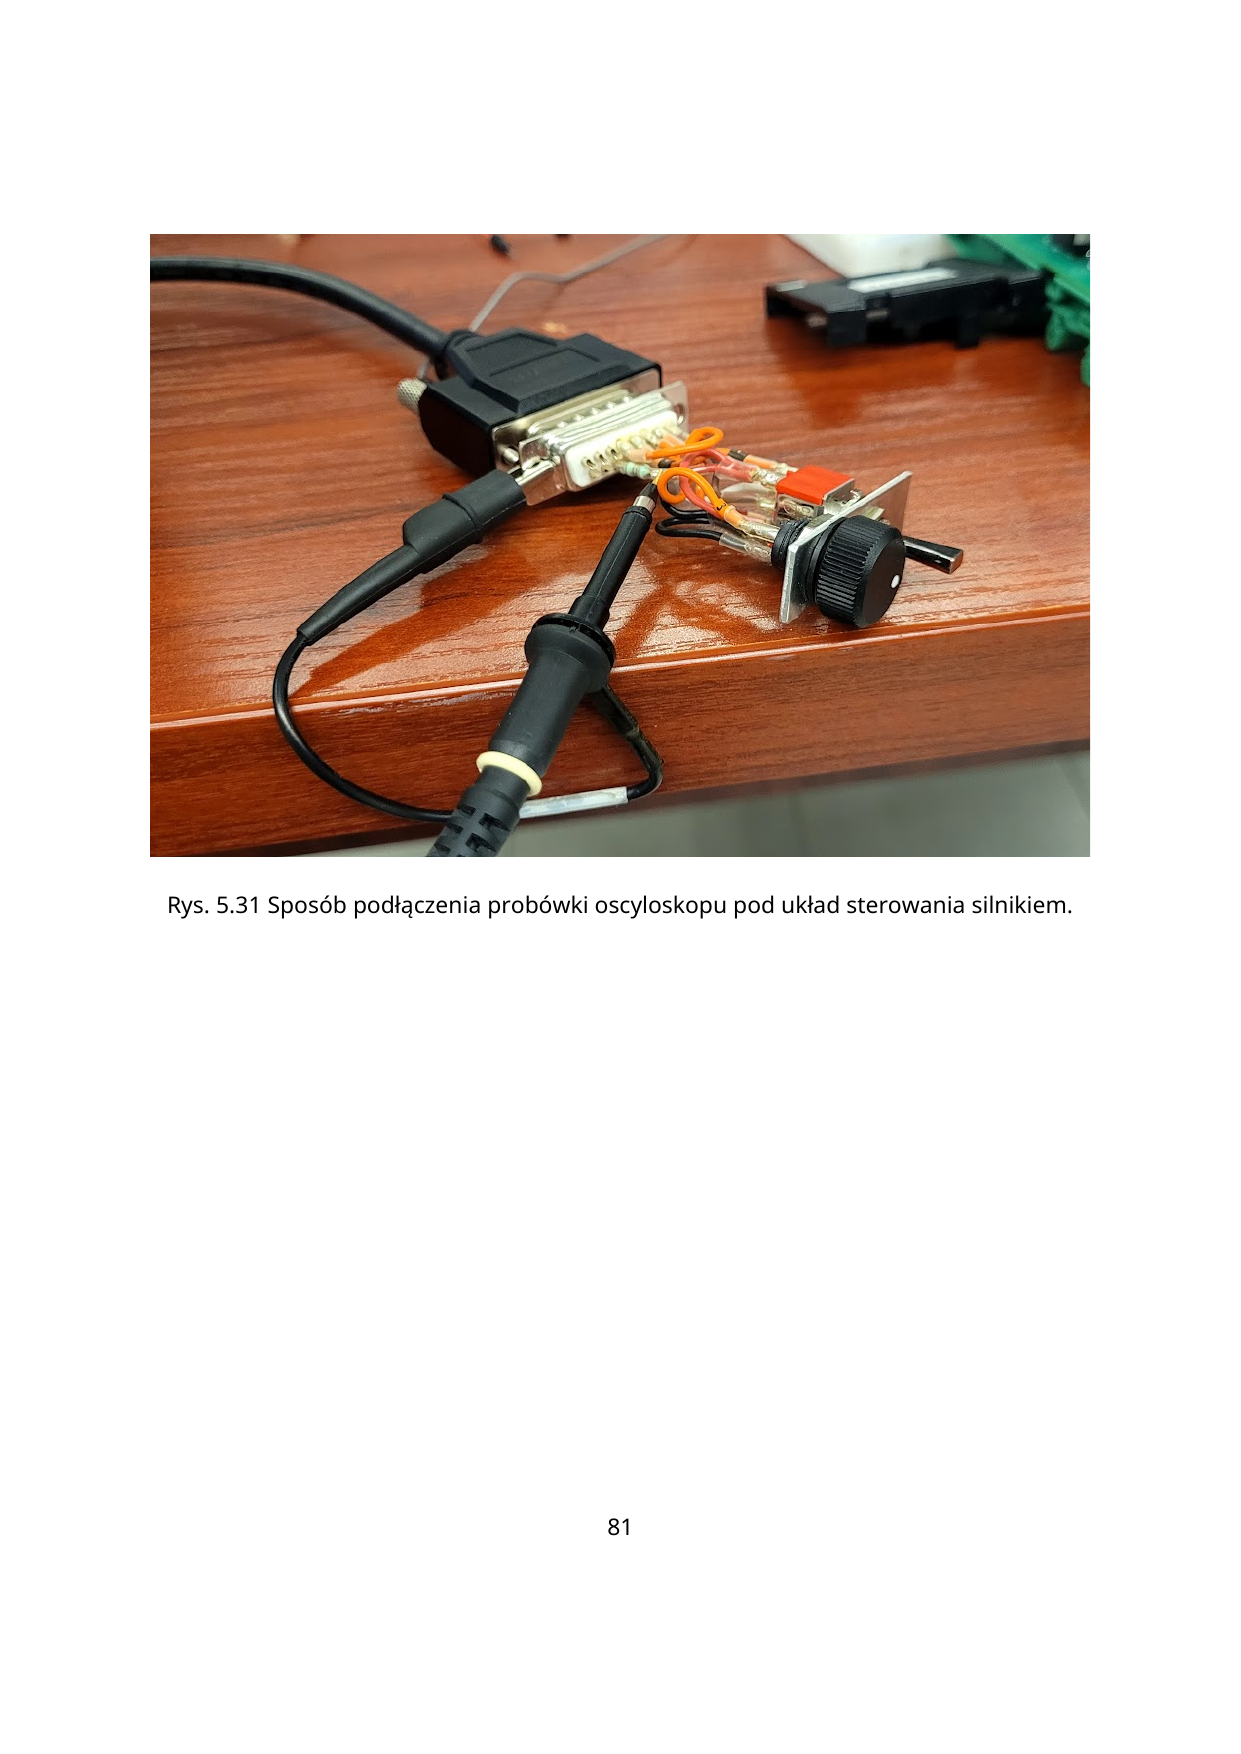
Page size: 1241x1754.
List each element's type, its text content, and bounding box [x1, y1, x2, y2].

picture [150, 234, 1091, 857]
